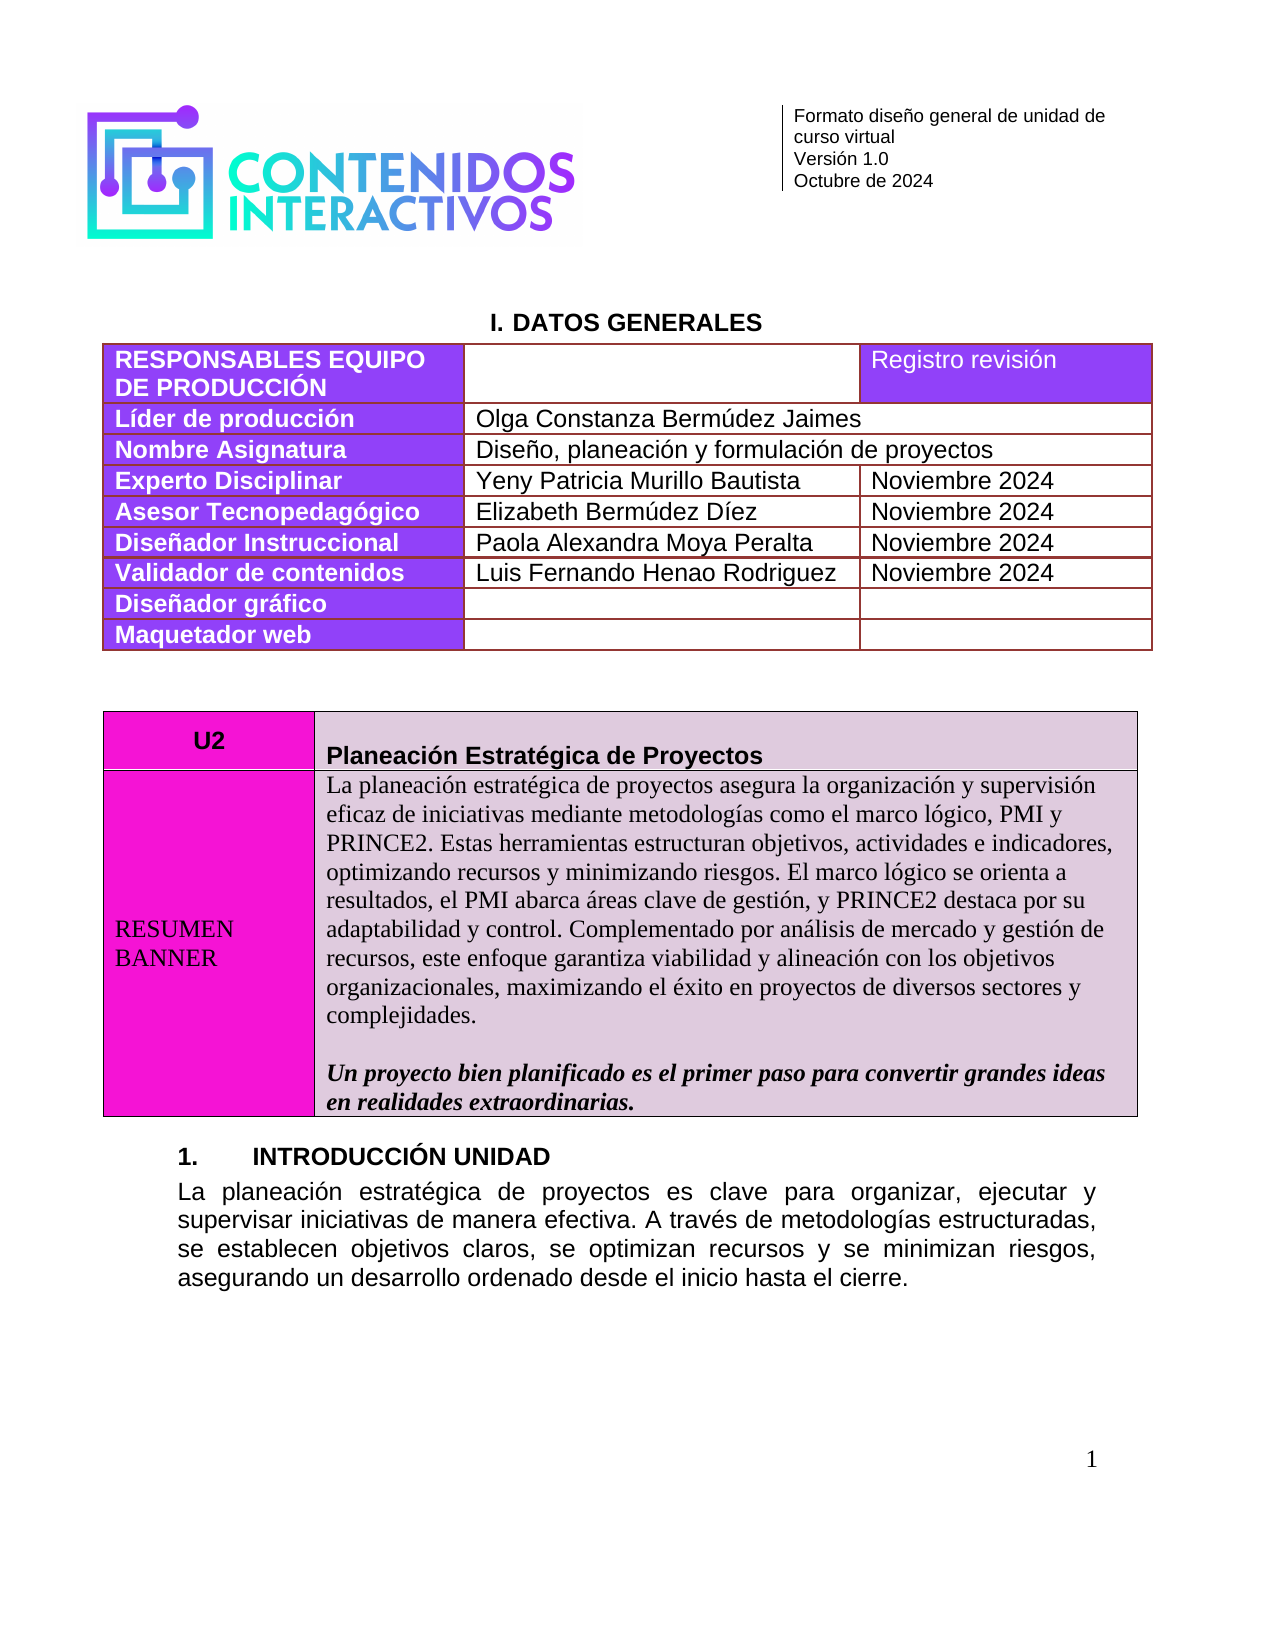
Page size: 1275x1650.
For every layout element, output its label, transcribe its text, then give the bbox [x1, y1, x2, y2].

table_cell Noviembre 2024 [861, 497, 1151, 526]
table_cell Noviembre 2024 [861, 559, 1151, 587]
table_cell [861, 589, 1151, 618]
table_cell Nombre Asignatura [104, 435, 463, 464]
text La planeación estratégica de proyectos es clave para organizar, ejecutar y supervisar iniciativas de manera efectiva. A través de metodologías estructuradas, se establecen objetivos claros, se optimizan recursos y se minimizan riesgos, asegurando un desarrollo ordenado desde el inicio hasta el cierre. [177, 1177, 1098, 1292]
table_cell Asesor Tecnopedagógico [104, 497, 463, 526]
table_header [465, 345, 859, 402]
table_cell Noviembre 2024 [861, 466, 1151, 495]
table_cell Olga Constanza Bermúdez Jaimes [465, 404, 1151, 433]
table_cell Experto Disciplinar [104, 466, 463, 495]
table_cell [465, 620, 859, 649]
table_cell Elizabeth Bermúdez Díez [465, 497, 859, 526]
table_cell Líder de producción [104, 404, 463, 433]
table_cell Diseñador gráfico [104, 589, 463, 618]
table_cell La planeación estratégica de proyectos asegura la organización y supervisión eficaz de iniciativas mediante metodologías como el marco lógico, PMI y PRINCE2. Estas herramientas estructuran objetivos, actividades e indicadores, optimizando recursos y minimizando riesgos. El marco lógico se orienta a resultados, el PMI abarca áreas clave de gestión, y PRINCE2 destaca por su adaptabilidad y control. Complementado por análisis de mercado y gestión de recursos, este enfoque garantiza viabilidad y alineación con los objetivos organizacionales, maximizando el éxito en proyectos de diversos sectores y complejidades. Un proyecto bien planificado es el primer paso para convertir grandes ideas en realidades extraordinarias. [315, 771, 1137, 1116]
table_cell Yeny Patricia Murillo Bautista [465, 466, 859, 495]
table_cell [465, 589, 859, 618]
table_cell RESUMEN BANNER [104, 771, 314, 1116]
table_cell [861, 620, 1151, 649]
picture [76, 103, 583, 247]
table_cell Validador de contenidos [104, 559, 463, 587]
table_cell Noviembre 2024 [861, 528, 1151, 556]
table_cell Luis Fernando Henao Rodriguez [465, 559, 859, 587]
table_header RESPONSABLES EQUIPO DE PRODUCCIÓN [104, 345, 463, 402]
table_cell Diseñador Instruccional [104, 528, 463, 556]
table_header Registro revisión [861, 345, 1151, 402]
list DATOS GENERALES [154, 308, 1098, 336]
list INTRODUCCIÓN UNIDAD [177, 1142, 1098, 1170]
table_cell Diseño, planeación y formulación de proyectos [465, 435, 1151, 464]
table_header U2 [104, 712, 314, 769]
table_cell Maquetador web [104, 620, 463, 649]
table_header Planeación Estratégica de Proyectos [315, 712, 1137, 769]
table_cell Paola Alexandra Moya Peralta [465, 528, 859, 556]
